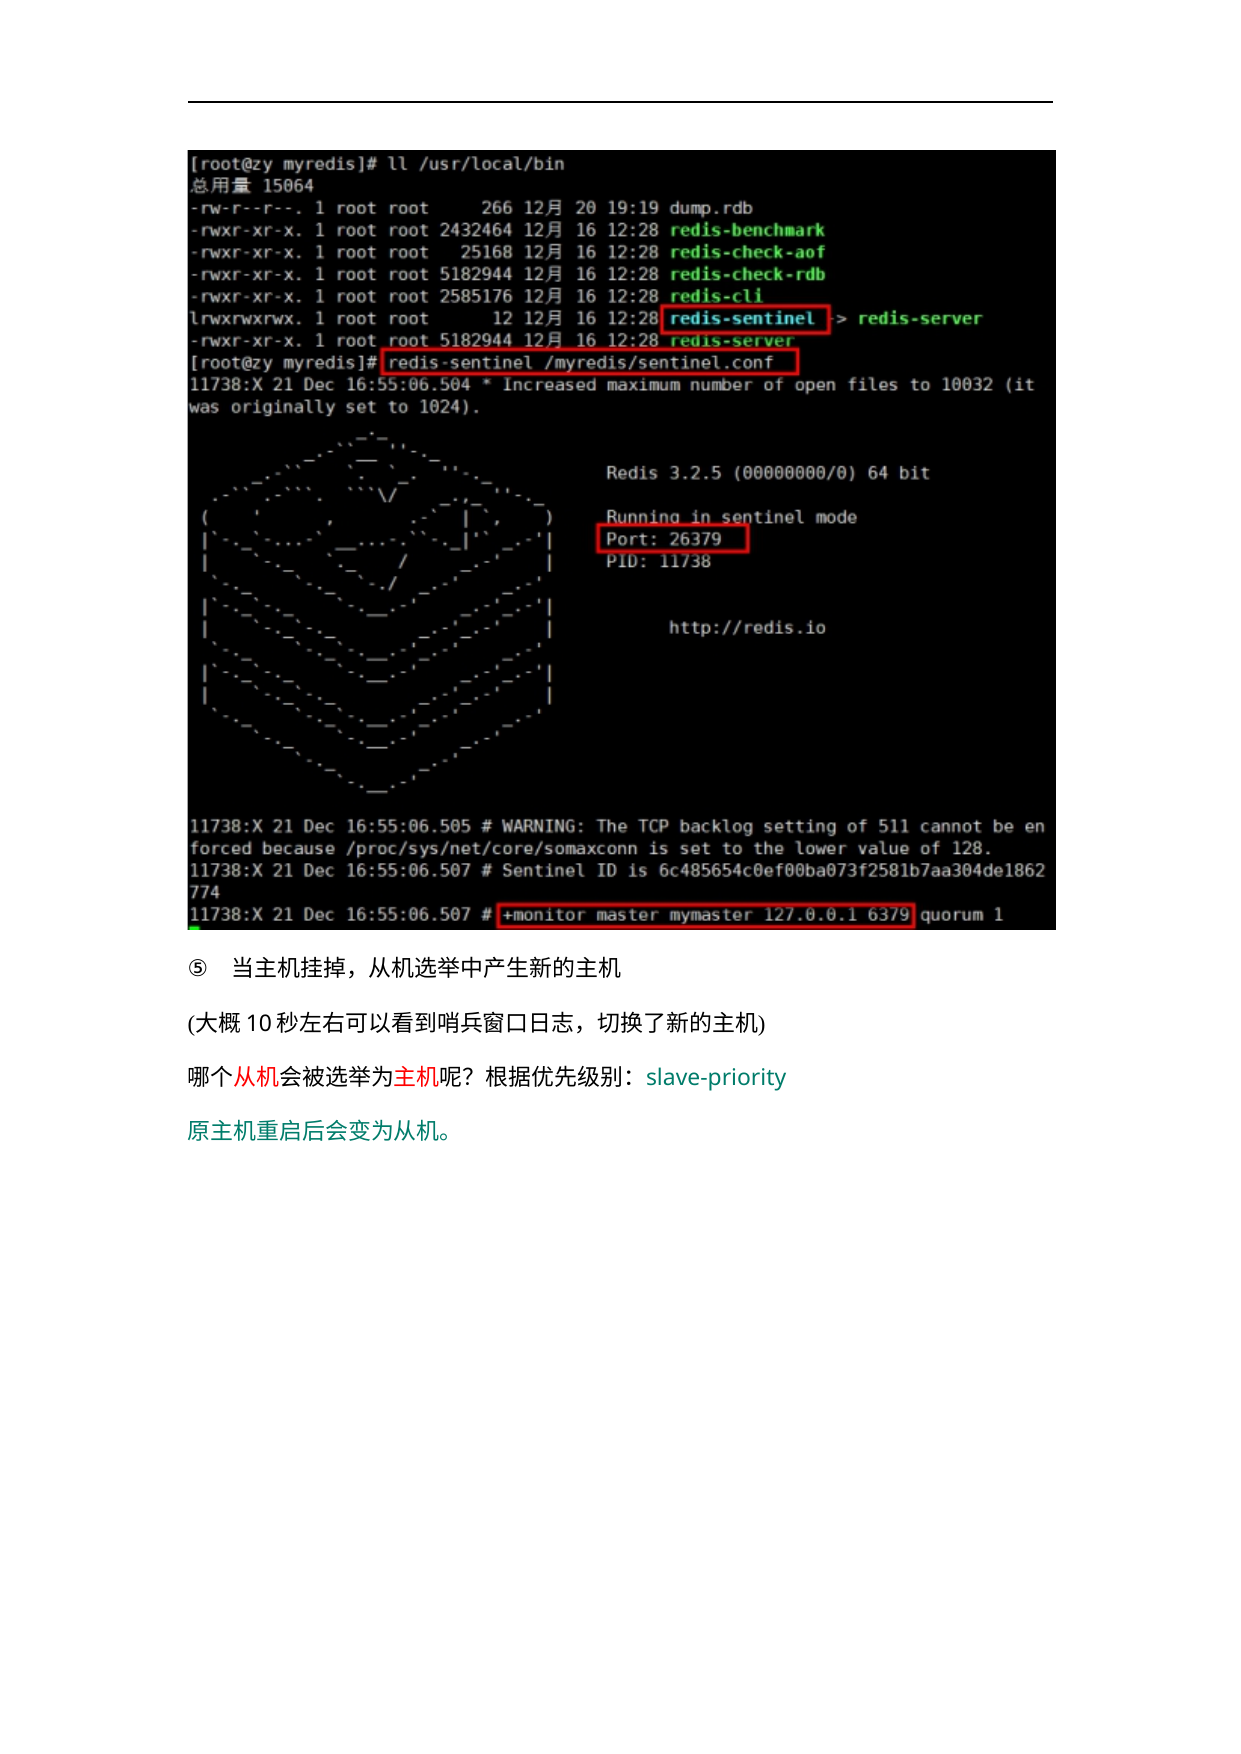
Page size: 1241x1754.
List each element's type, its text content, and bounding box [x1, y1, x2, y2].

text 原主机重启后会变为从机。 [187, 1113, 1053, 1146]
text 哪个从机会被选举为主机呢？根据优先级别：slave-priority [187, 1058, 1053, 1092]
list 当主机挂掉，从机选举中产生新的主机 [187, 950, 1053, 983]
picture [187, 150, 1056, 930]
text (大概10秒左右可以看到哨兵窗口日志，切换了新的主机) [187, 1004, 1053, 1038]
